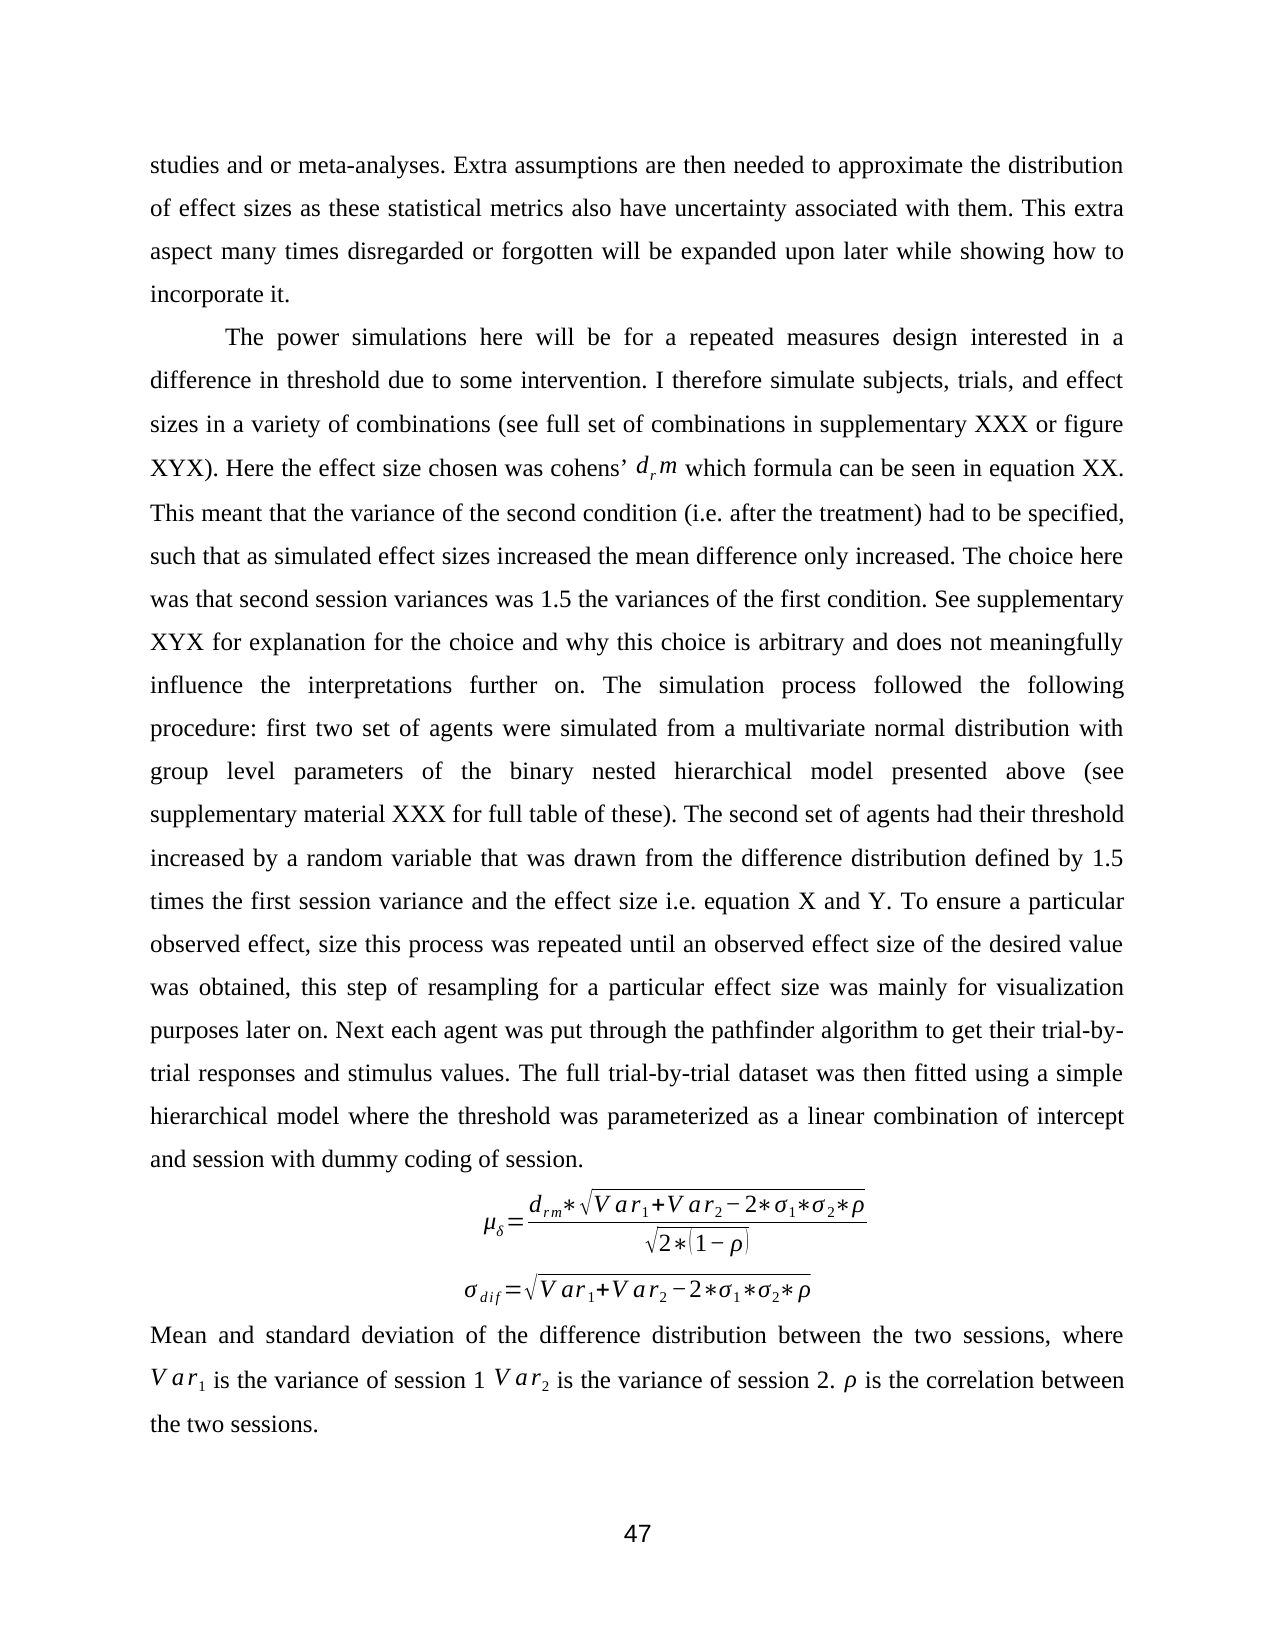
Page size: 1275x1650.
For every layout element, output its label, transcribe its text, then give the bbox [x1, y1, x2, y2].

text The power simulations here will be for a repeated measures design interested in a difference in threshold due to some intervention. I therefore simulate subjects, trials, and effect sizes in a variety of combinations (see full set of combinations in supplementary XXX or figure XYX). Here the effect size chosen was cohens’ which formula can be seen in equation XX. This meant that the variance of the second condition (i.e. after the treatment) had to be specified, such that as simulated effect sizes increased the mean difference only increased. The choice here was that second session variances was 1.5 the variances of the first condition. See supplementary XYX for explanation for the choice and why this choice is arbitrary and does not meaningfully influence the interpretations further on. The simulation process followed the following procedure: first two set of agents were simulated from a multivariate normal distribution with group level parameters of the binary nested hierarchical model presented above (see supplementary material XXX for full table of these). The second set of agents had their threshold increased by a random variable that was drawn from the difference distribution defined by 1.5 times the first session variance and the effect size i.e. equation X and Y. To ensure a particular observed effect, size this process was repeated until an observed effect size of the desired value was obtained, this step of resampling for a particular effect size was mainly for visualization purposes later on. Next each agent was put through the pathfinder algorithm to get their trial-by-trial responses and stimulus values. The full trial-by-trial dataset was then fitted using a simple hierarchical model where the threshold was parameterized as a linear combination of intercept and session with dummy coding of session. [150, 322, 1125, 1173]
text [150, 150, 1125, 308]
text Mean and standard deviation of the difference distribution between the two sessions, where is the variance of session 1 is the variance of session 2. is the correlation between the two sessions. [150, 1320, 1125, 1438]
